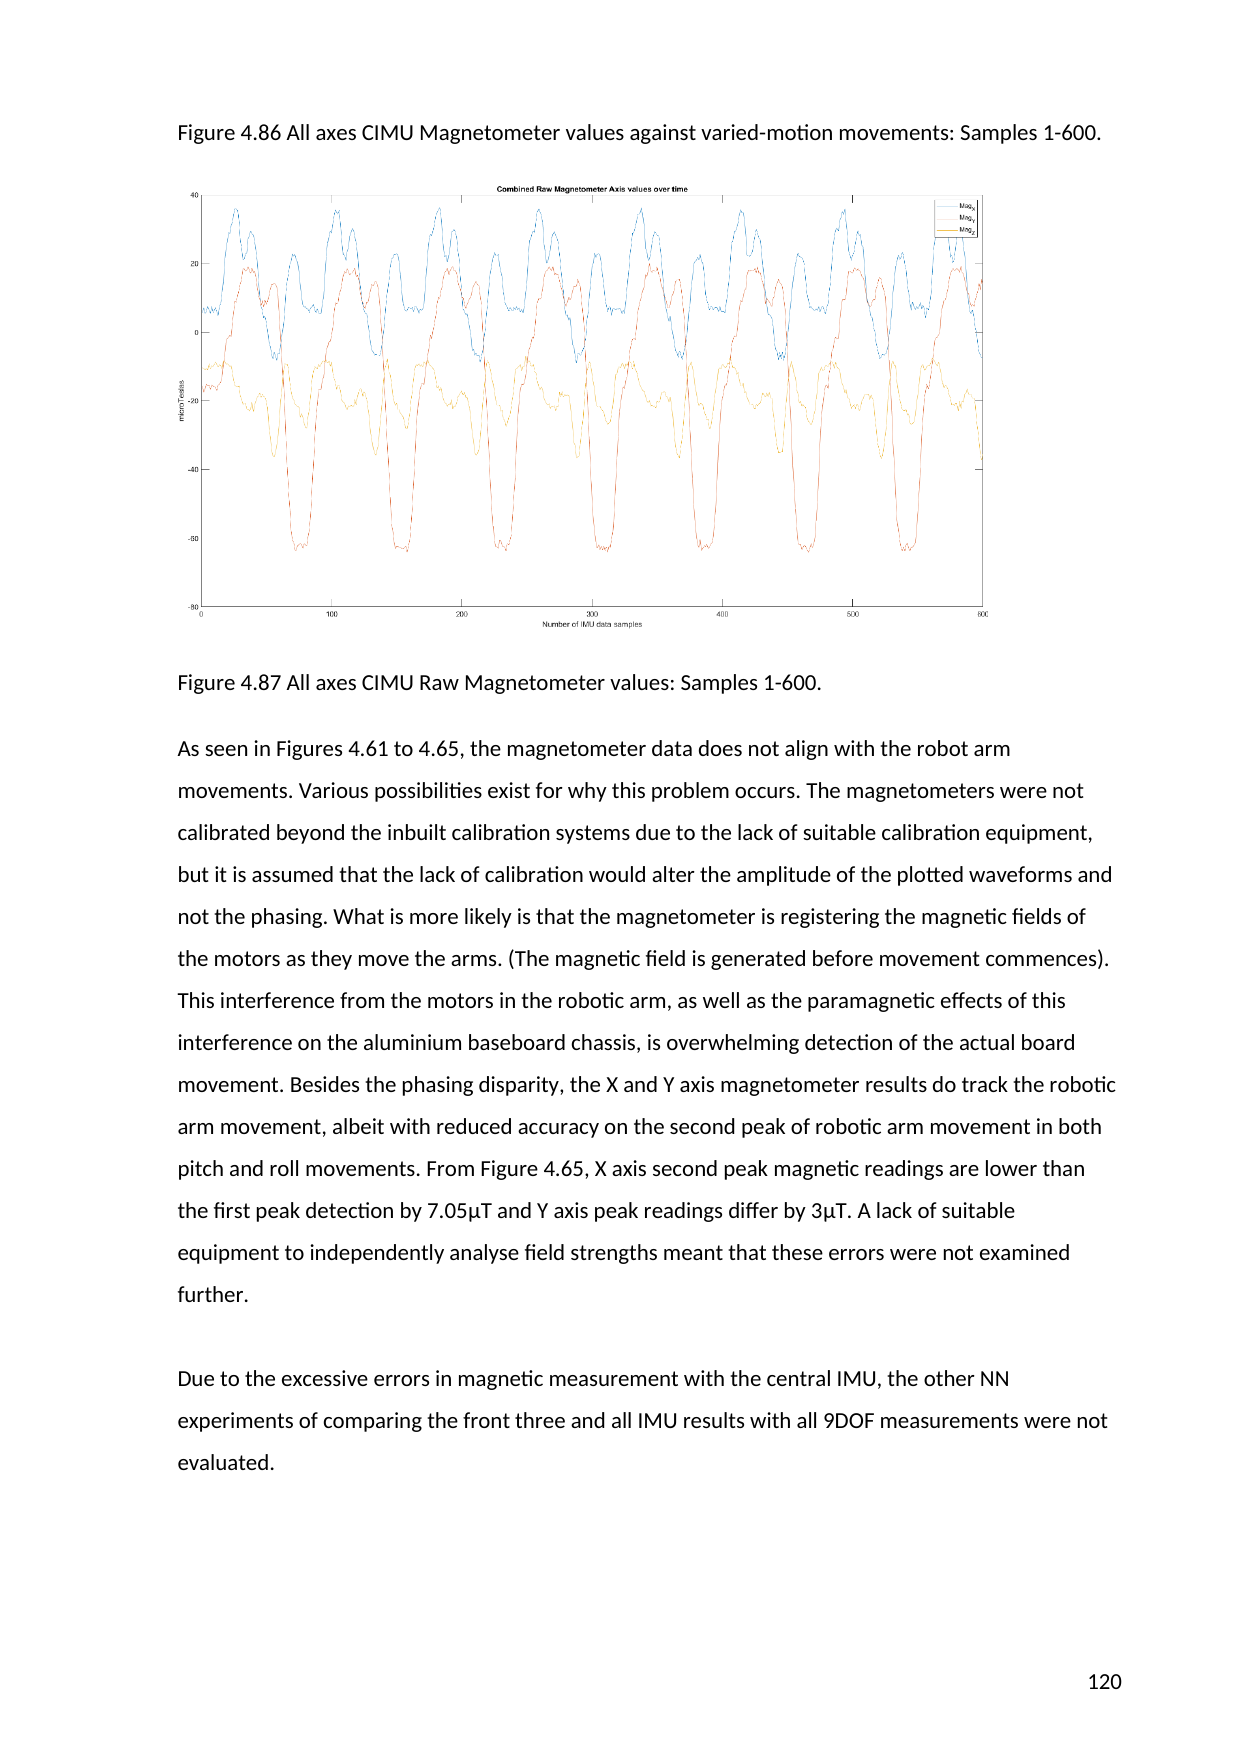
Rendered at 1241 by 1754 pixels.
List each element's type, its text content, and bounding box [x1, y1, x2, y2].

picture [177, 185, 988, 629]
text As seen in Figures 4.61 to 4.65, the magnetometer data does not align with the robot arm movements. Various possibilities exist for why this problem occurs. The magnetometers were not calibrated beyond the inbuilt calibration systems due to the lack of suitable calibration equipment, but it is assumed that the lack of calibration would alter the amplitude of the plotted waveforms and not the phasing. What is more likely is that the magnetometer is registering the magnetic fields of the motors as they move the arms. (The magnetic field is generated before movement commences). This interference from the motors in the robotic arm, as well as the paramagnetic effects of this interference on the aluminium baseboard chassis, is overwhelming detection of the actual board movement. Besides the phasing disparity, the X and Y axis magnetometer results do track the robotic arm movement, albeit with reduced accuracy on the second peak of robotic arm movement in both pitch and roll movements. From Figure 4.65, X axis second peak magnetic readings are lower than the first peak detection by 7.05μT and Y axis peak readings differ by 3μT. A lack of suitable equipment to independently analyse field strengths meant that these errors were not examined further. Due to the excessive errors in magnetic measurement with the central IMU, the other NN experiments of comparing the front three and all IMU results with all 9DOF measurements were not evaluated. [177, 734, 1122, 1476]
